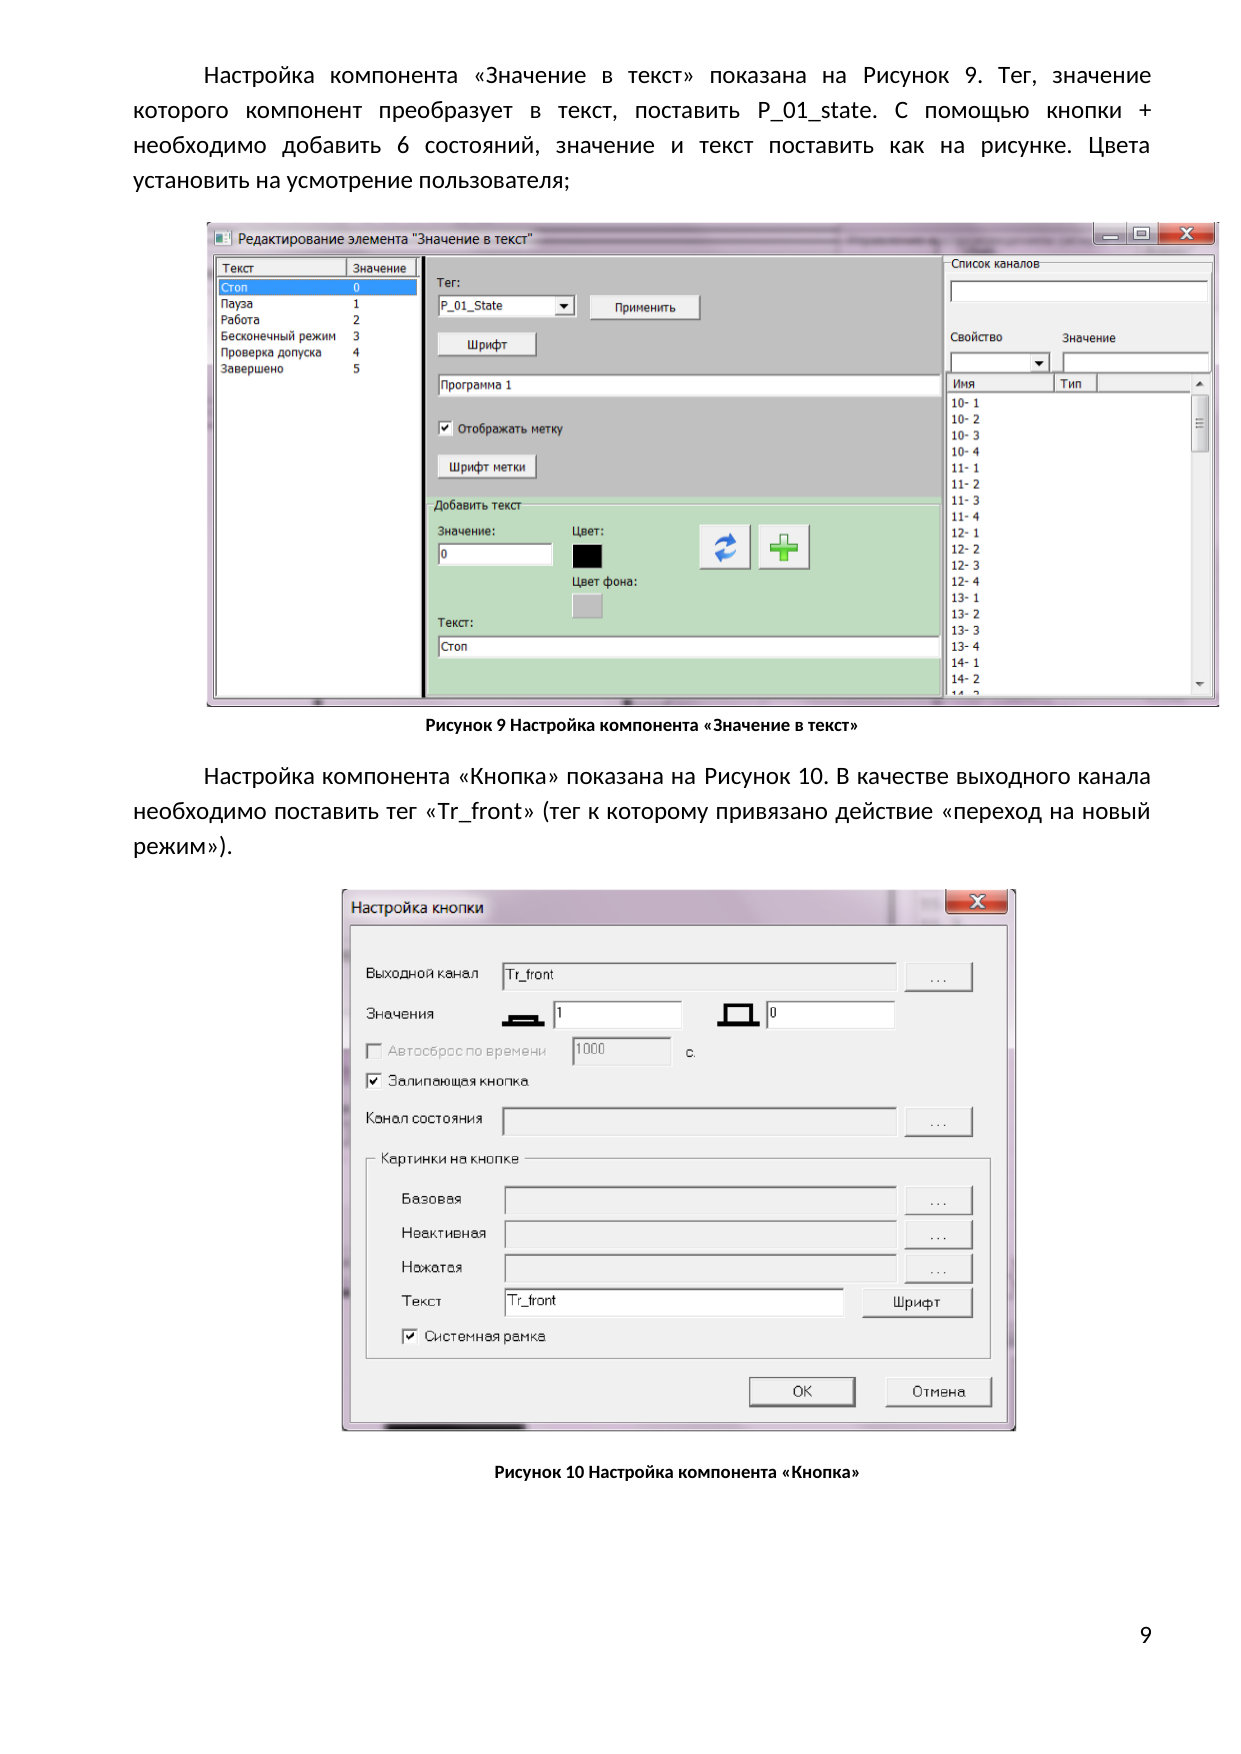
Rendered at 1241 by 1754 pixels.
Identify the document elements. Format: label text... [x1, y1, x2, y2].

text Настройка компонента «Кнопка» показана на Рисунок 9. В качестве выходного канала необходимо поставить тег «Tr_front» (тег к которому привязано действие «переход на новый режим»). [133, 760, 1152, 861]
text Рисунок 9 Настройка компонента «Значение в текст» [133, 220, 1152, 736]
